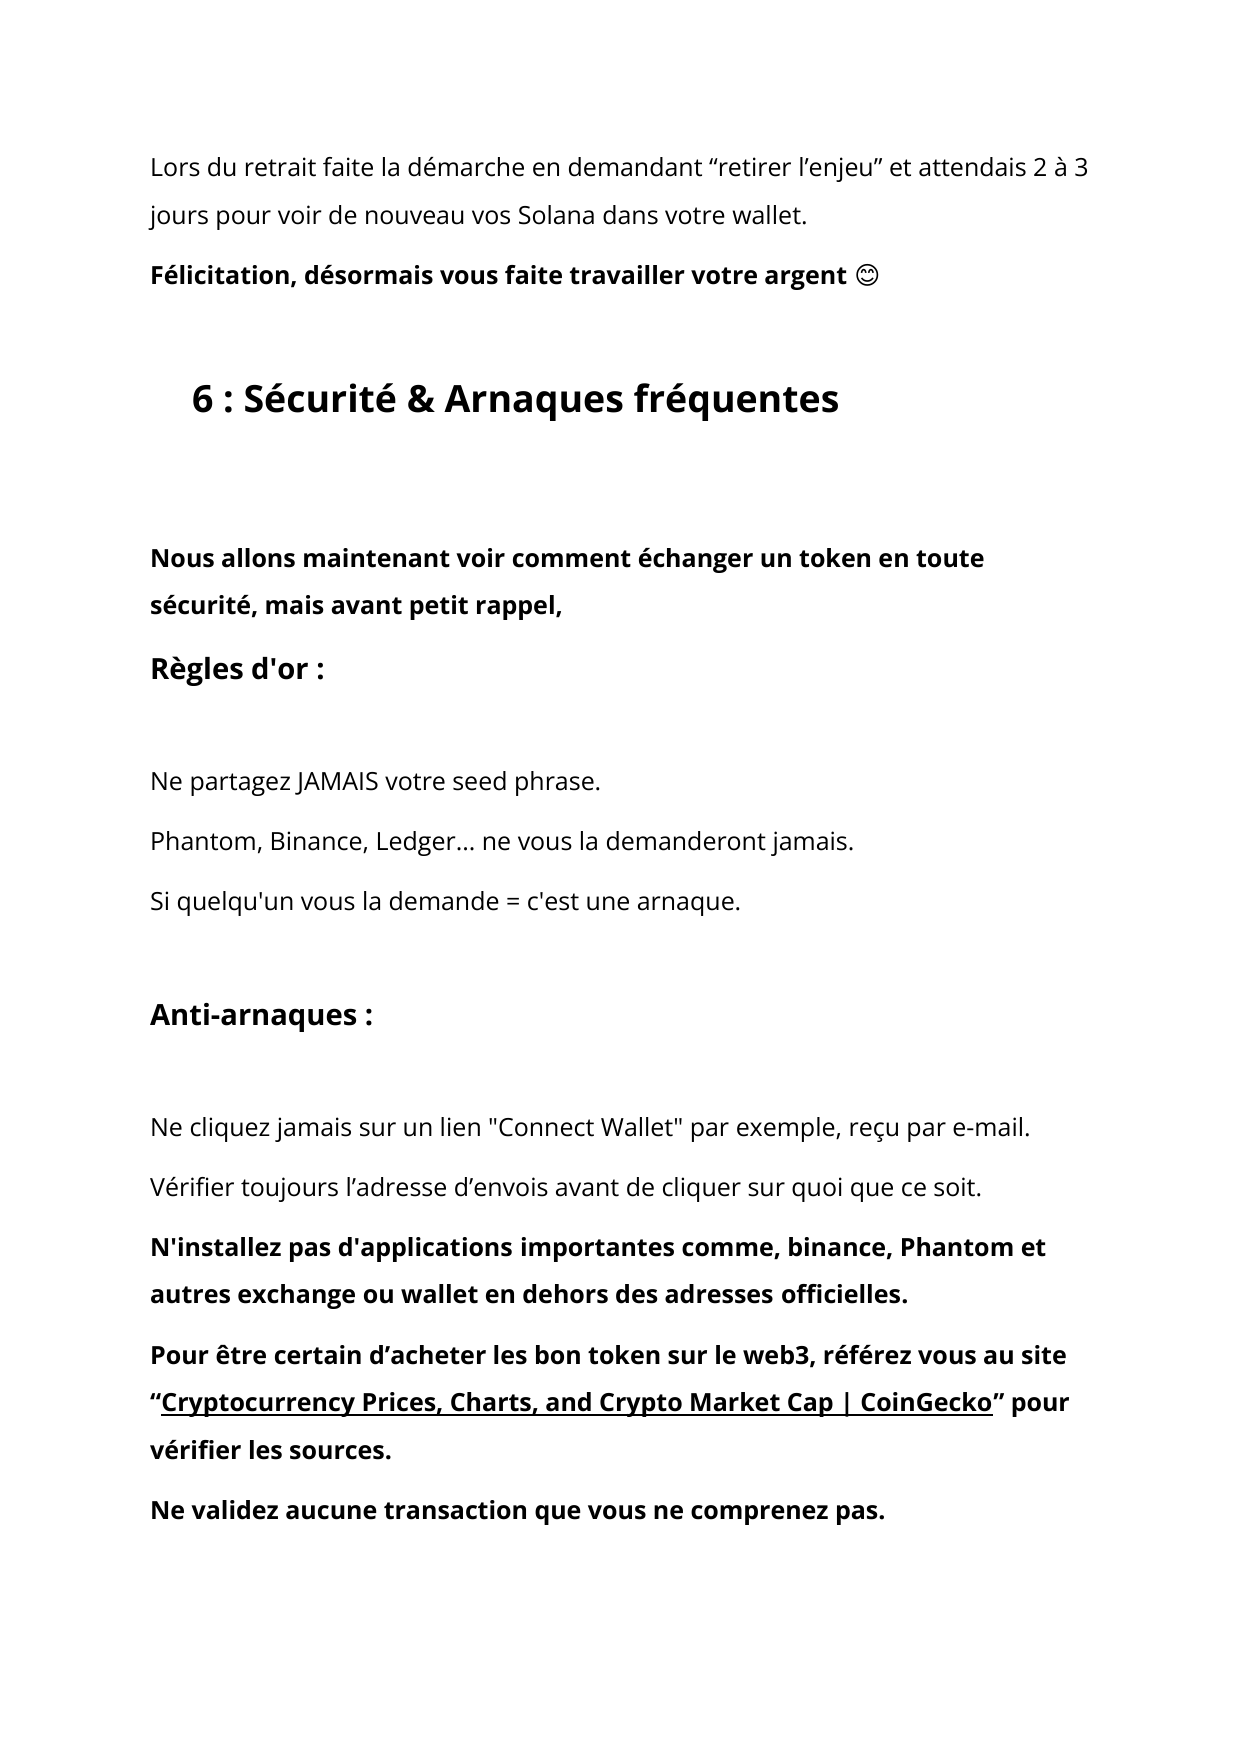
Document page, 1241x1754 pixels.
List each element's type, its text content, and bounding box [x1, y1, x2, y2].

text Lors du retrait faite la démarche en demandant “retirer l’enjeu” et attendais 2 à 3 jours pour voir de nouveau vos Solana dans votre wallet. [150, 150, 1090, 232]
text Phantom, Binance, Ledger... ne vous la demanderont jamais. [150, 824, 1090, 858]
text Règles d'or : [150, 648, 1090, 688]
text Si quelqu'un vous la demande = c'est une arnaque. [150, 884, 1090, 918]
text Félicitation, désormais vous faite travailler votre argent 😊 [150, 258, 1090, 292]
text Ne cliquez jamais sur un lien "Connect Wallet" par exemple, reçu par e-mail. [150, 1062, 1090, 1143]
text Ne partagez JAMAIS votre seed phrase. [150, 716, 1090, 798]
text Anti-arnaques : [150, 944, 1090, 1033]
text Pour être certain d’acheter les bon token sur le web3, référez vous au site “Cryptocurrency Prices, Charts, and Crypto Market Cap | CoinGecko” pour vérifier les sources. [150, 1337, 1090, 1467]
text Ne validez aucune transaction que vous ne comprenez pas. [150, 1493, 1090, 1527]
text Nous allons maintenant voir comment échanger un token en toute sécurité, mais avant petit rappel, [150, 540, 1090, 622]
text N'installez pas d'applications importantes comme, binance, Phantom et autres exchange ou wallet en dehors des adresses officielles. [150, 1229, 1090, 1311]
text 🔐 6 : Sécurité & Arnaques fréquentes [150, 318, 1090, 423]
text Vérifier toujours l’adresse d’envois avant de cliquer sur quoi que ce soit. [150, 1169, 1090, 1203]
